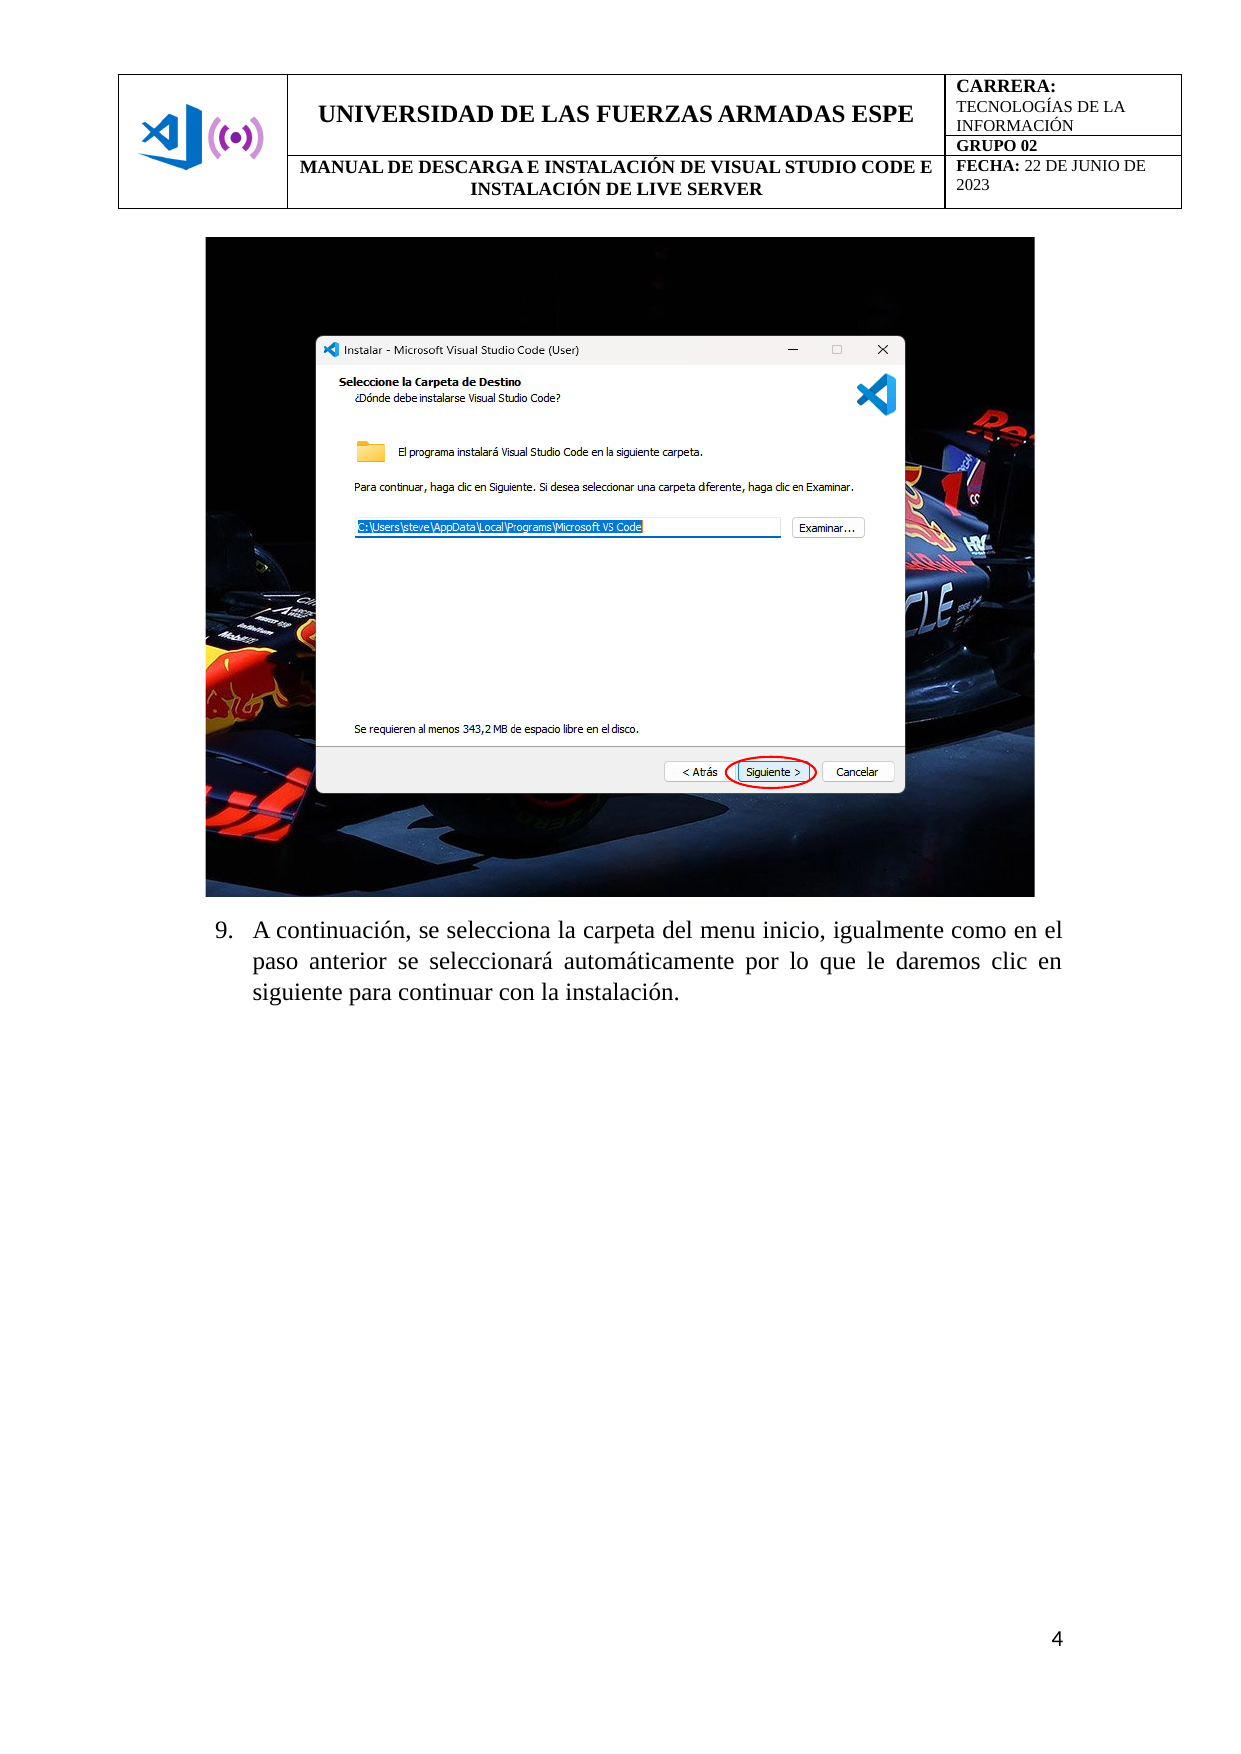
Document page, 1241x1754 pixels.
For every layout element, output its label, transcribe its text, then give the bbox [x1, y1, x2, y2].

list A continuación, se selecciona la carpeta del menu inicio, igualmente como en el paso anterior se seleccionará automáticamente por lo que le daremos clic en siguiente para continuar con la instalación. [215, 915, 1063, 1006]
picture [205, 237, 1035, 897]
picture [130, 97, 277, 181]
